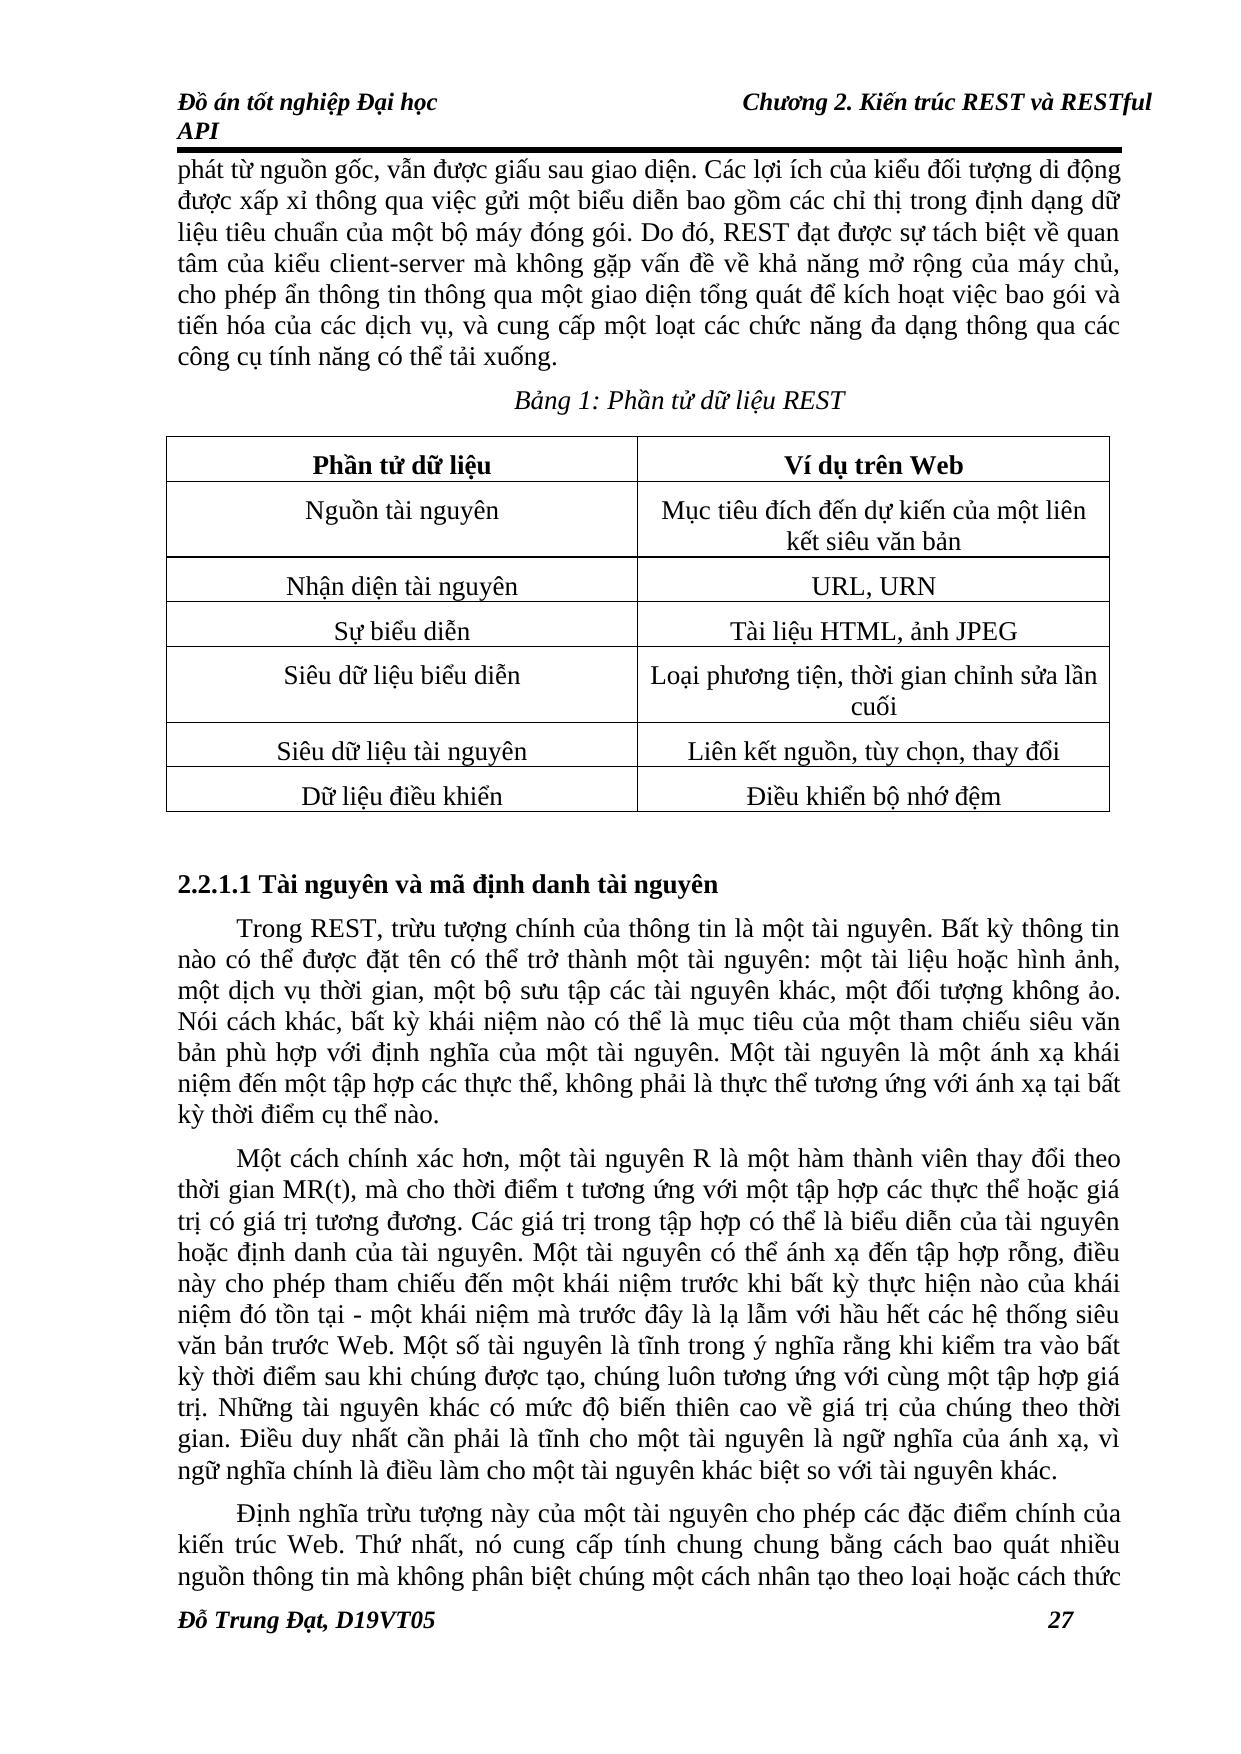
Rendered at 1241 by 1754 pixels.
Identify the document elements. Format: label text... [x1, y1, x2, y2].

table_cell Nguồn tài nguyên [167, 482, 637, 556]
table_header Ví dụ trên Web [638, 437, 1109, 481]
table_cell Siêu dữ liệu biểu diễn [167, 647, 637, 722]
table_cell URL, URN [638, 558, 1109, 601]
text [177, 153, 1122, 371]
table_cell Sự biểu diễn [167, 602, 637, 646]
table_cell Liên kết nguồn, tùy chọn, thay đổi [638, 723, 1109, 766]
table_cell Mục tiêu đích đến dự kiến của một liên kết siêu văn bản [638, 482, 1109, 556]
text Trong REST, trừu tượng chính của thông tin là một tài nguyên. Bất kỳ thông tin nào có thể được đặt tên có thể trở thành một tài nguyên: một tài liệu hoặc hình ảnh, một dịch vụ thời gian, một bộ sưu tập các tài nguyên khác, một đối tượng không ảo. Nói cách khác, bất kỳ khái niệm nào có thể là mục tiêu của một tham chiếu siêu văn bản phù hợp với định nghĩa của một tài nguyên. Một tài nguyên là một ánh xạ khái niệm đến một tập hợp các thực thể, không phải là thực thể tương ứng với ánh xạ tại bất kỳ thời điểm cụ thể nào. [177, 912, 1122, 1130]
table_cell Điều khiển bộ nhớ đệm [638, 767, 1109, 811]
table_cell Siêu dữ liệu tài nguyên [167, 723, 637, 766]
text Một cách chính xác hơn, một tài nguyên R là một hàm thành viên thay đổi theo thời gian MR(t), mà cho thời điểm t tương ứng với một tập hợp các thực thể hoặc giá trị có giá trị tương đương. Các giá trị trong tập hợp có thể là biểu diễn của tài nguyên hoặc định danh của tài nguyên. Một tài nguyên có thể ánh xạ đến tập hợp rỗng, điều này cho phép tham chiếu đến một khái niệm trước khi bất kỳ thực hiện nào của khái niệm đó tồn tại - một khái niệm mà trước đây là lạ lẫm với hầu hết các hệ thống siêu văn bản trước Web. Một số tài nguyên là tĩnh trong ý nghĩa rằng khi kiểm tra vào bất kỳ thời điểm sau khi chúng được tạo, chúng luôn tương ứng với cùng một tập hợp giá trị. Những tài nguyên khác có mức độ biến thiên cao về giá trị của chúng theo thời gian. Điều duy nhất cần phải là tĩnh cho một tài nguyên là ngữ nghĩa của ánh xạ, vì ngữ nghĩa chính là điều làm cho một tài nguyên khác biệt so với tài nguyên khác. [177, 1142, 1122, 1485]
table_cell Dữ liệu điều khiển [167, 767, 637, 811]
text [177, 1497, 1122, 1591]
table_header Phần tử dữ liệu [167, 437, 637, 481]
table_cell Loại phương tiện, thời gian chỉnh sửa lần cuối [638, 647, 1109, 722]
text 2.2.1.1 Tài nguyên và mã định danh tài nguyên [177, 868, 1122, 899]
table_cell Tài liệu HTML, ảnh JPEG [638, 602, 1109, 646]
table_cell Nhận diện tài nguyên [167, 558, 637, 601]
